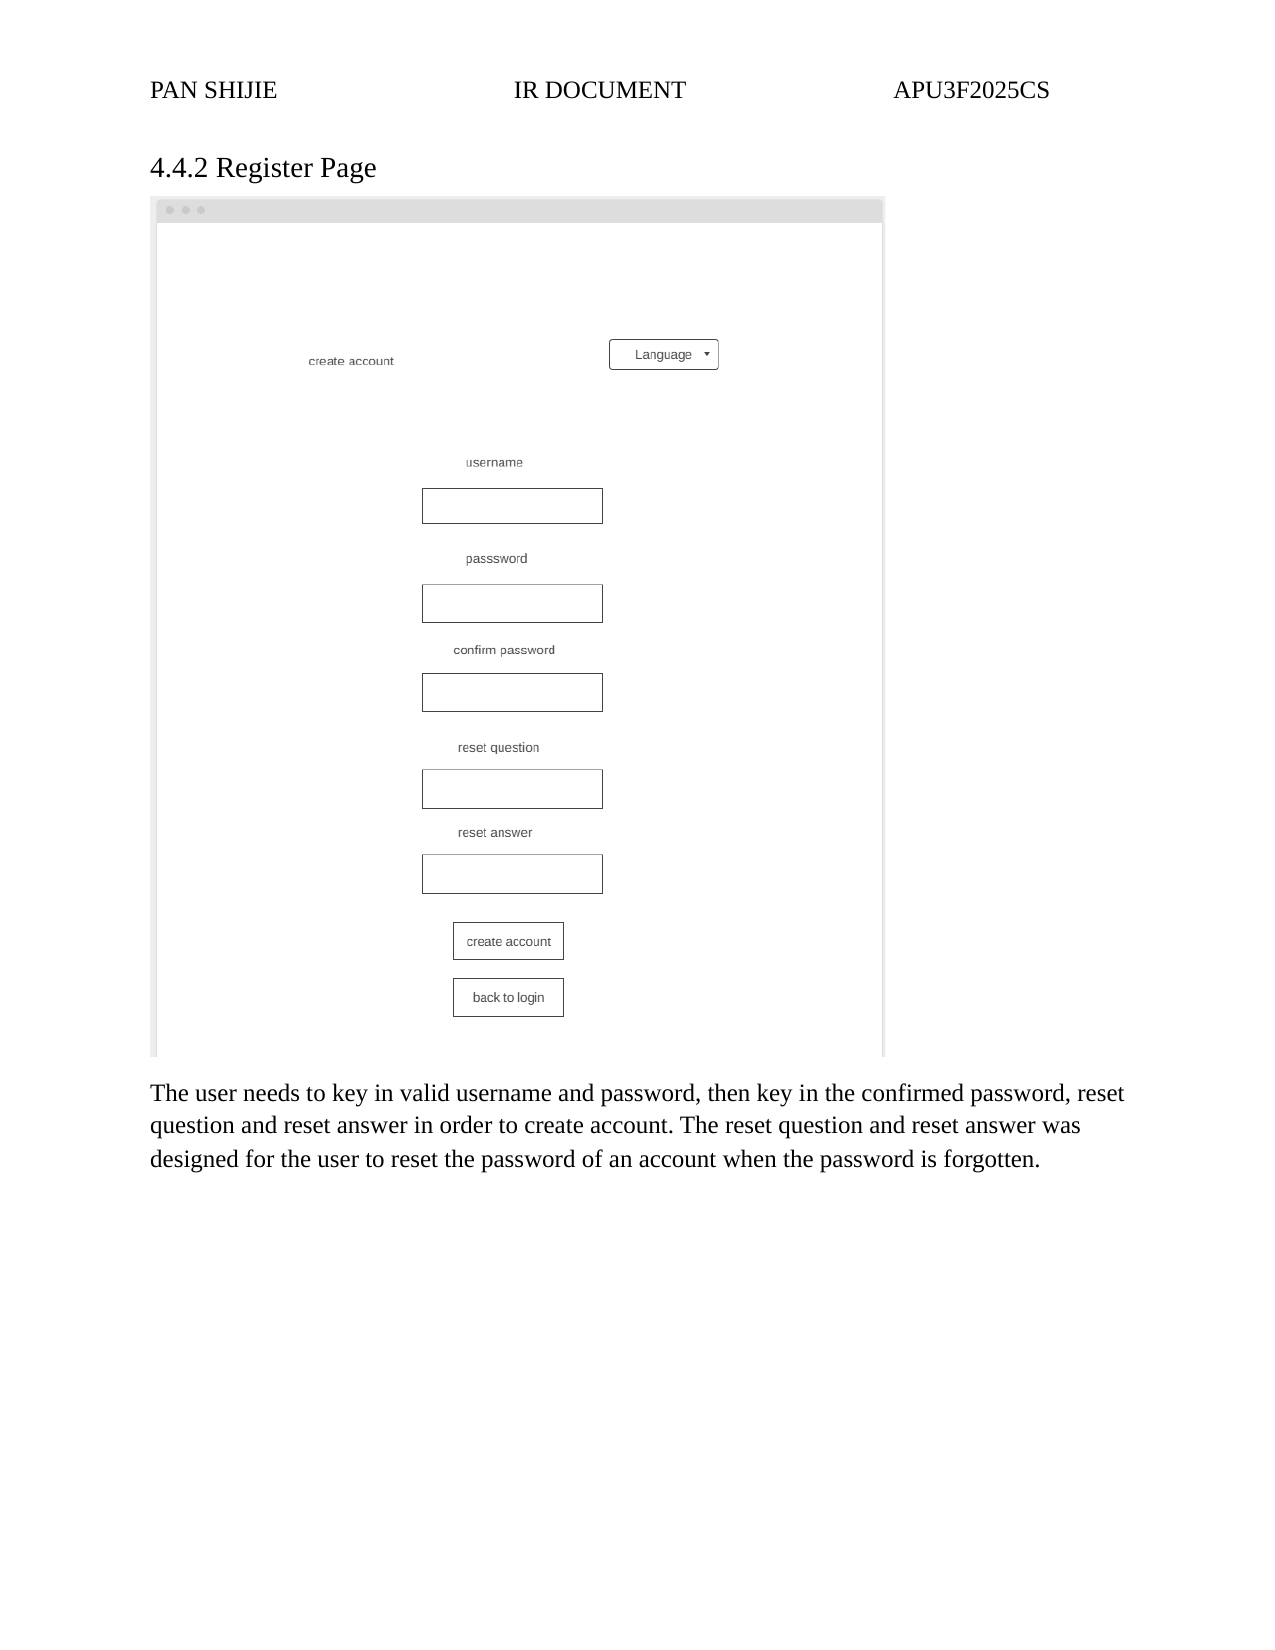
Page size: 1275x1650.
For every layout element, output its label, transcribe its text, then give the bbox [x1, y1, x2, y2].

text The user needs to key in valid username and password, then key in the confirmed password, reset question and reset answer in order to create account. The reset question and reset answer was designed for the user to reset the password of an account when the password is forgotten. [150, 1078, 1125, 1172]
picture [150, 196, 886, 1057]
subtitle 4.4.2 Register Page [150, 150, 1125, 183]
